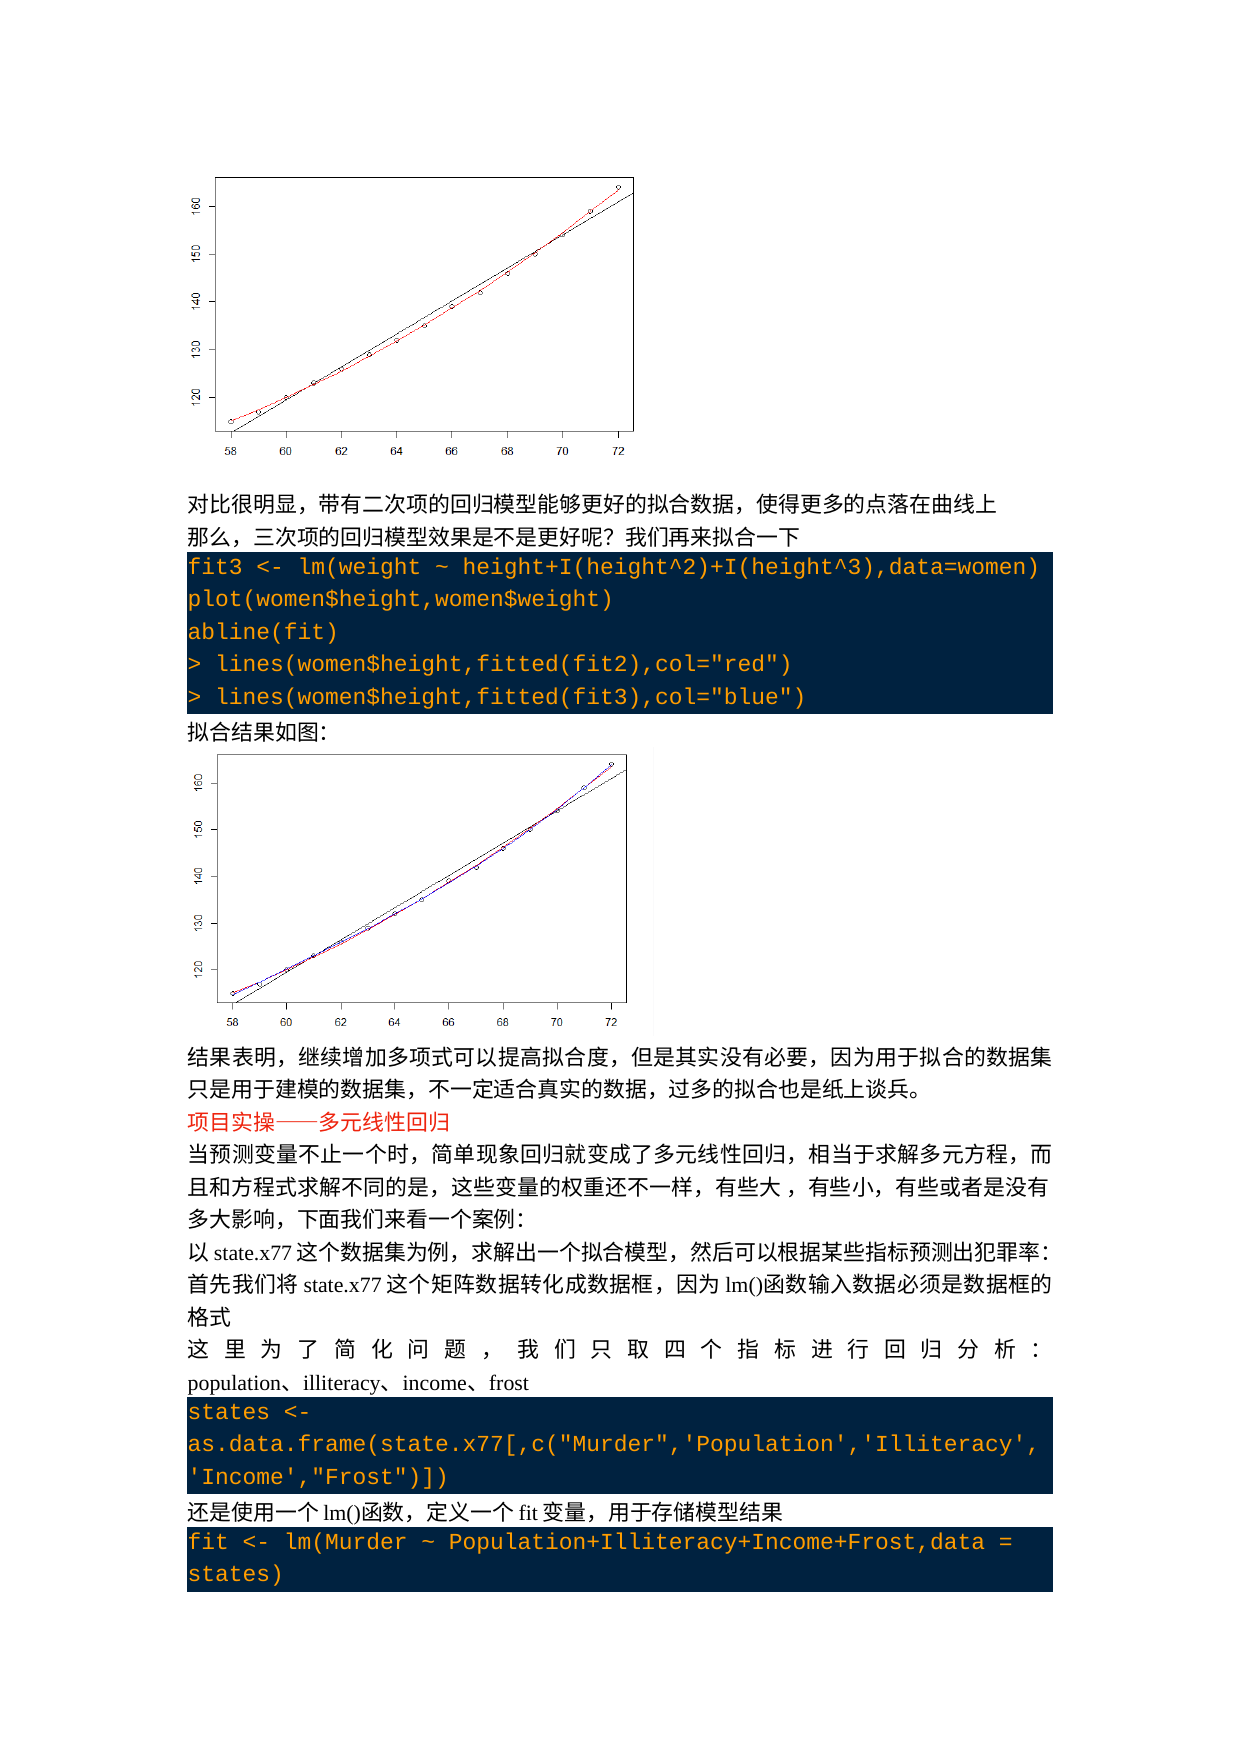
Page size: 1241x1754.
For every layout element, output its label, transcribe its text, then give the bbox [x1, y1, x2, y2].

text 项目实操——多元线性回归 [187, 1104, 1053, 1137]
text fit3 <- lm(weight ~ height+I(height^2)+I(height^3),data=women) [187, 552, 1053, 584]
picture [187, 162, 655, 463]
text plot(women$height,women$weight) [187, 584, 1053, 617]
text 拟合结果如图： [187, 714, 1053, 747]
text > lines(women$height,fitted(fit3),col="blue") [187, 682, 1053, 714]
text 当预测变量不止一个时，简单现象回归就变成了多元线性回归，相当于求解多元方程，而且和方程式求解不同的是，这些变量的权重还不一样，有些大 ，有些小，有些或者是没有多大影响，下面我们来看一个案例： [187, 1137, 1053, 1234]
text abline(fit) [187, 617, 1053, 649]
text 以state.x77这个数据集为例，求解出一个拟合模型，然后可以根据某些指标预测出犯罪率： [187, 1234, 1053, 1267]
text 结果表明，继续增加多项式可以提高拟合度，但是其实没有必要，因为用于拟合的数据集，只是用于建模的数据集，不一定适合真实的数据，过多的拟合也是纸上谈兵。 [187, 1039, 1053, 1104]
text 那么，三次项的回归模型效果是不是更好呢？我们再来拟合一下 [187, 519, 1053, 552]
text states <- as.data.frame(state.x77[,c("Murder",'Population','Illiteracy','Income',"Frost")]) [187, 1397, 1053, 1494]
text 这里为了简化问题，我们只取四个指标进行回归分析：population、illiteracy、income、frost [187, 1332, 1053, 1397]
text 还是使用一个lm()函数，定义一个fit变量，用于存储模型结果 [187, 1494, 1053, 1527]
text fit <- lm(Murder ~ Population+Illiteracy+Income+Frost,data = states) [187, 1527, 1053, 1592]
text 首先我们将state.x77这个矩阵数据转化成数据框，因为lm()函数输入数据必须是数据框的格式 [187, 1267, 1053, 1332]
text > lines(women$height,fitted(fit2),col="red") [187, 649, 1053, 682]
picture [187, 747, 654, 1036]
text 对比很明显，带有二次项的回归模型能够更好的拟合数据，使得更多的点落在曲线上 [187, 487, 1053, 519]
